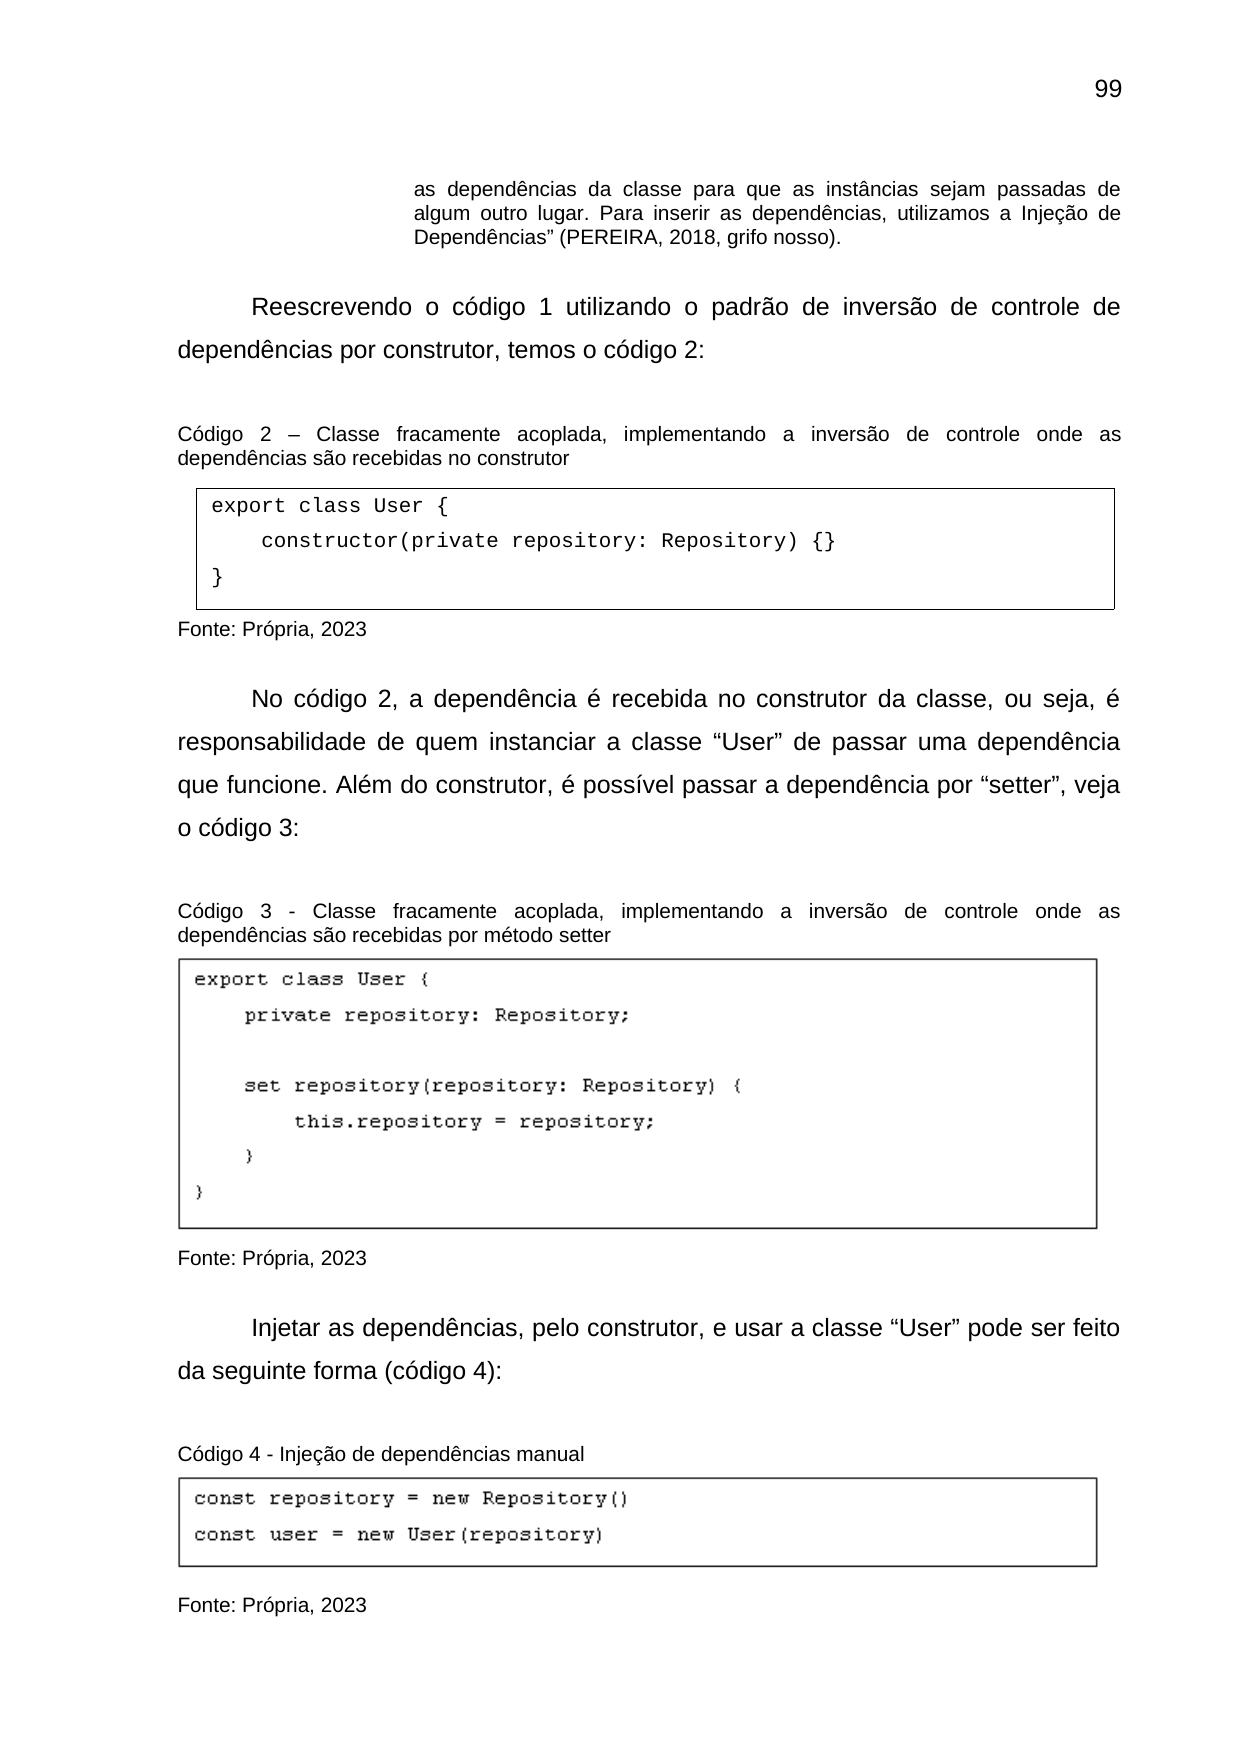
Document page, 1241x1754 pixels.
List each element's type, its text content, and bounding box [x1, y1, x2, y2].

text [413, 177, 1122, 249]
picture [177, 1476, 1101, 1569]
text Fonte: Própria, 2023 [177, 480, 1122, 641]
text Injetar as dependências, pelo construtor, e usar a classe “User” pode ser feito da seguinte forma (código 4): [177, 1312, 1122, 1384]
picture [177, 957, 1101, 1231]
text Fonte: Própria, 2023 [177, 1245, 1122, 1269]
text Fonte: Própria, 2023 [177, 1593, 1122, 1617]
text Reescrevendo o código 1 utilizando o padrão de inversão de controle de dependências por construtor, temos o código 2: [177, 292, 1122, 364]
text No código 2, a dependência é recebida no construtor da classe, ou seja, é responsabilidade de quem instanciar a classe “User” de passar uma dependência que funcione. Além do construtor, é possível passar a dependência por “setter”, veja o código 3: [177, 684, 1122, 842]
